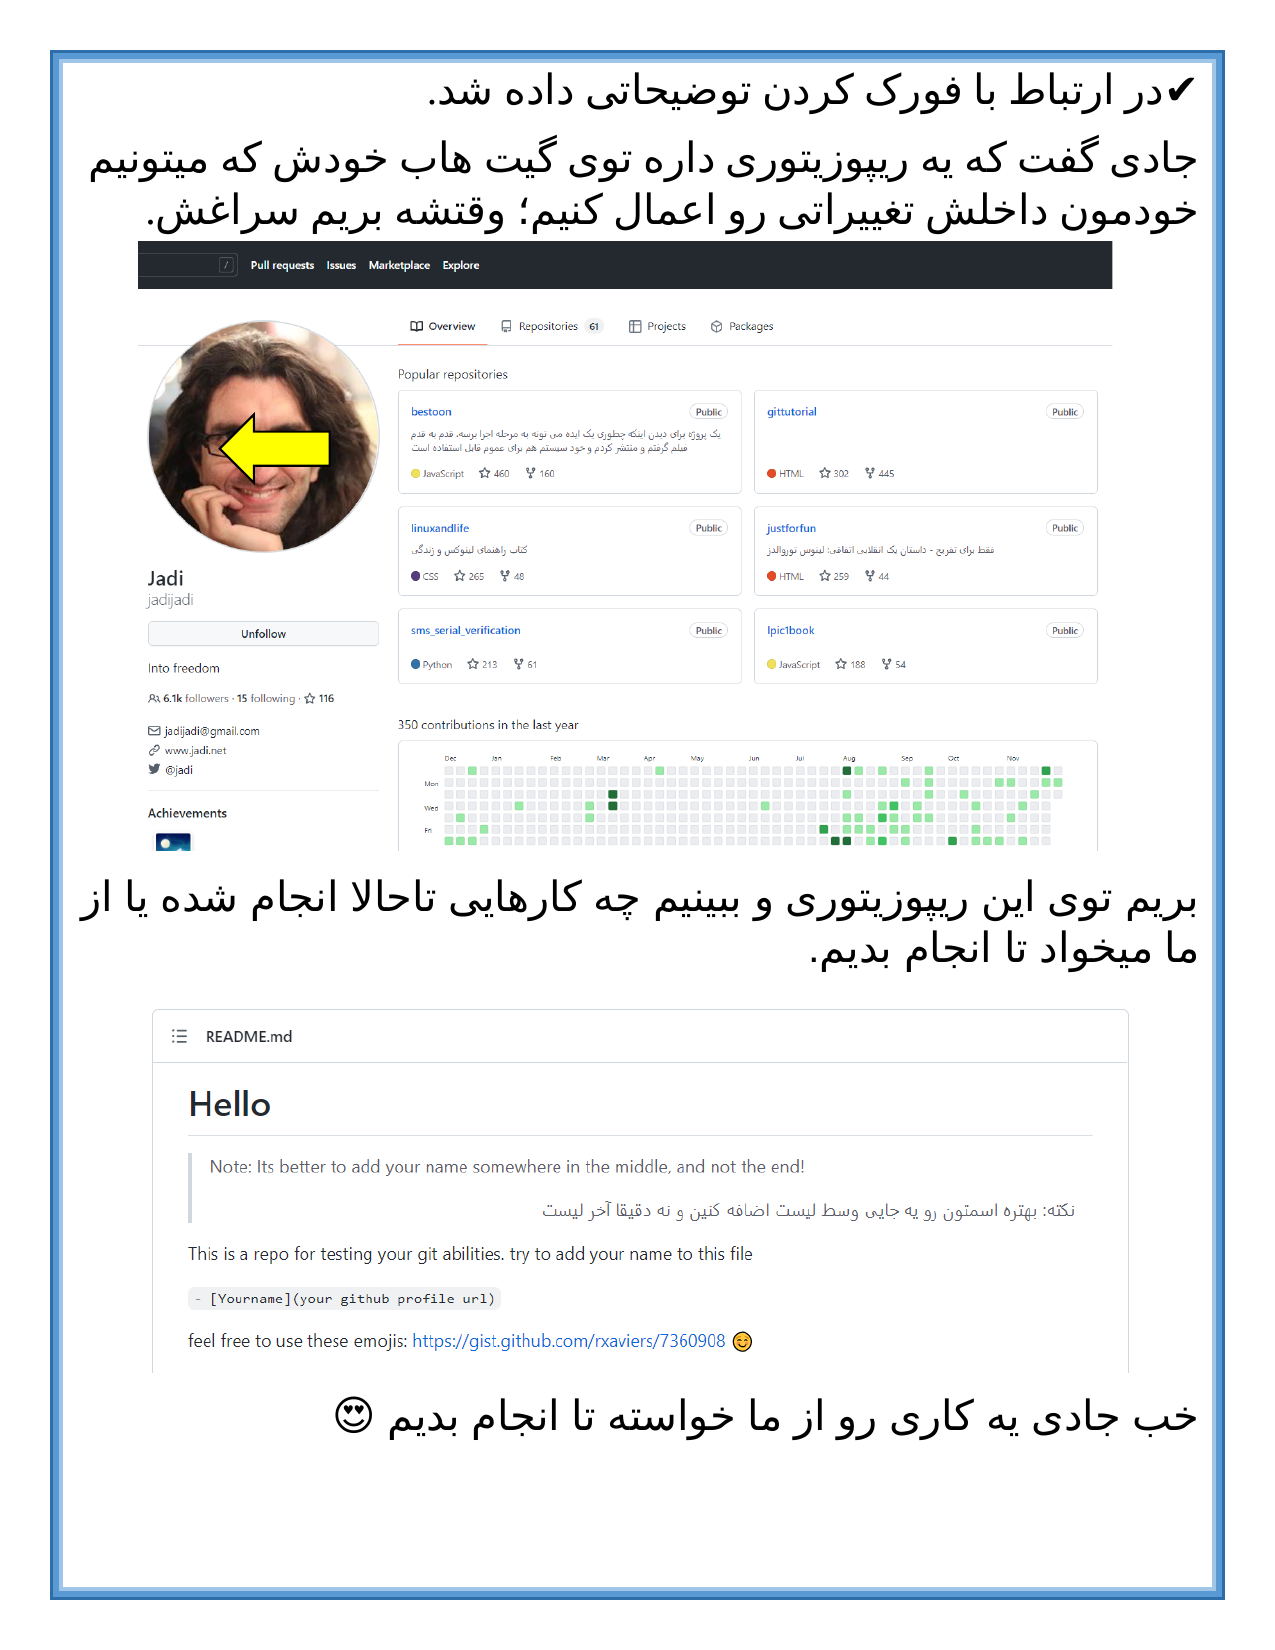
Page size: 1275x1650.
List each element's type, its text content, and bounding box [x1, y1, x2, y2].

text خب جادی یه کاری رو از ما خواسته تا انجام بدیم [75, 1392, 1200, 1441]
picture [138, 1004, 1135, 1373]
text بریم توی این ریپوزیتوری و ببینیم چه کارهایی تاحالا انجام شده یا از ما میخواد تا انجام بدیم. [75, 872, 1200, 972]
text جادی گفت که یه ریپوزیتوری داره توی گیت هاب خودش که میتونیم خودمون داخلش تغییراتی رو اعمال کنیم؛ وقتشه بریم سراغش. [75, 134, 1200, 233]
text ✔در ارتباط با فورک کردن توضیحاتی داده شد. [75, 66, 1200, 113]
picture [138, 241, 1113, 851]
